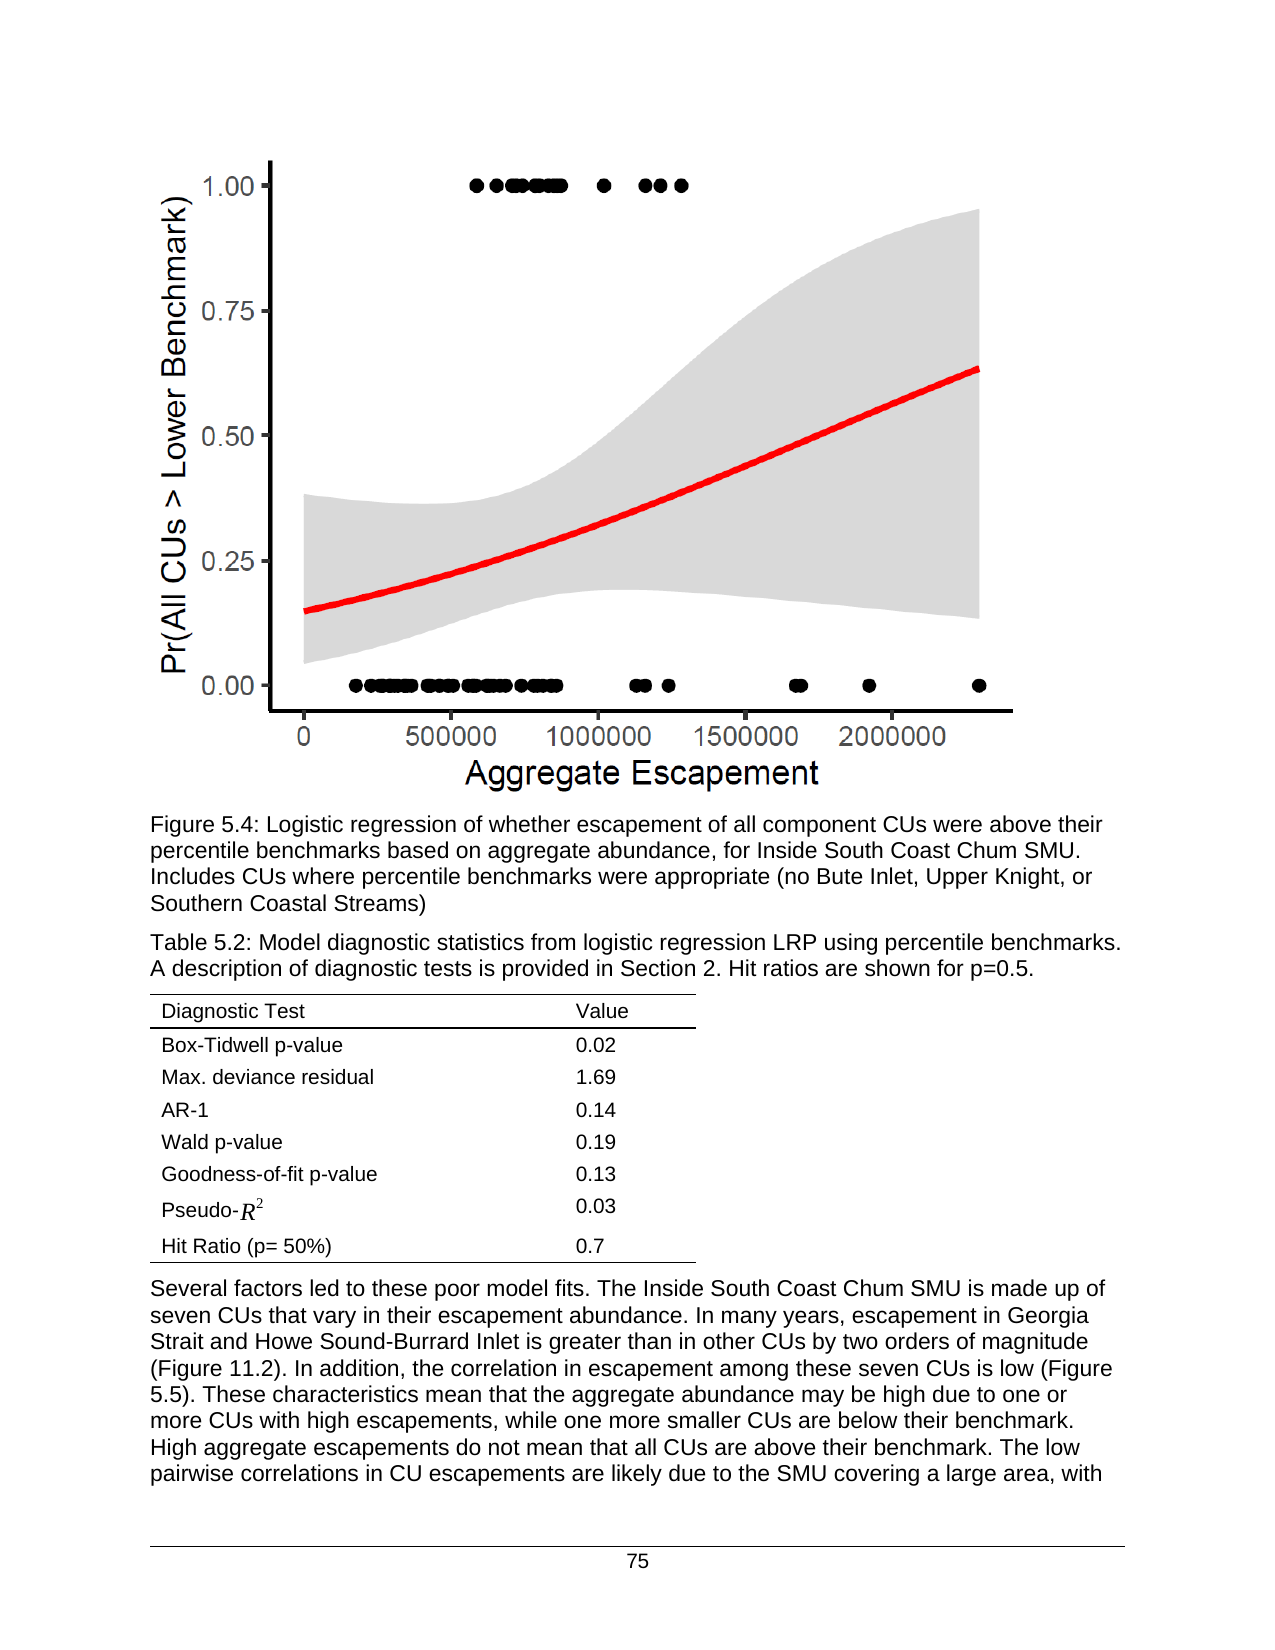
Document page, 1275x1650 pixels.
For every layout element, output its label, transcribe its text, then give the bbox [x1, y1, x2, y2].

table_cell 0.13 [564, 1158, 696, 1190]
table_cell Hit Ratio (p= 50%) [150, 1230, 564, 1262]
table_cell AR-1 [150, 1093, 564, 1126]
table_header Value [564, 995, 696, 1027]
table_cell Box-Tidwell p-value [150, 1029, 564, 1061]
table_cell 0.03 [564, 1190, 696, 1229]
table_cell 0.7 [564, 1230, 696, 1262]
table_header Diagnostic Test [150, 995, 564, 1027]
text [150, 1275, 1125, 1486]
text Figure 5.4: Logistic regression of whether escapement of all component CUs were above their percentile benchmarks based on aggregate abundance, for Inside South Coast Chum SMU. Includes CUs where percentile benchmarks were appropriate (no Bute Inlet, Upper Knight, or Southern Coastal Streams) [150, 811, 1125, 916]
table_cell 0.14 [564, 1093, 696, 1126]
table_cell Wald p-value [150, 1126, 564, 1158]
text Table 5.2: Model diagnostic statistics from logistic regression LRP using percentile benchmarks. A description of diagnostic tests is provided in Section 2. Hit ratios are shown for p=0.5. [150, 928, 1125, 981]
table_cell 0.02 [564, 1029, 696, 1061]
table_cell 1.69 [564, 1061, 696, 1093]
table_cell Pseudo- [150, 1190, 564, 1229]
table_cell Goodness-of-fit p-value [150, 1158, 564, 1190]
table_cell Max. deviance residual [150, 1061, 564, 1093]
table_cell 0.19 [564, 1126, 696, 1158]
